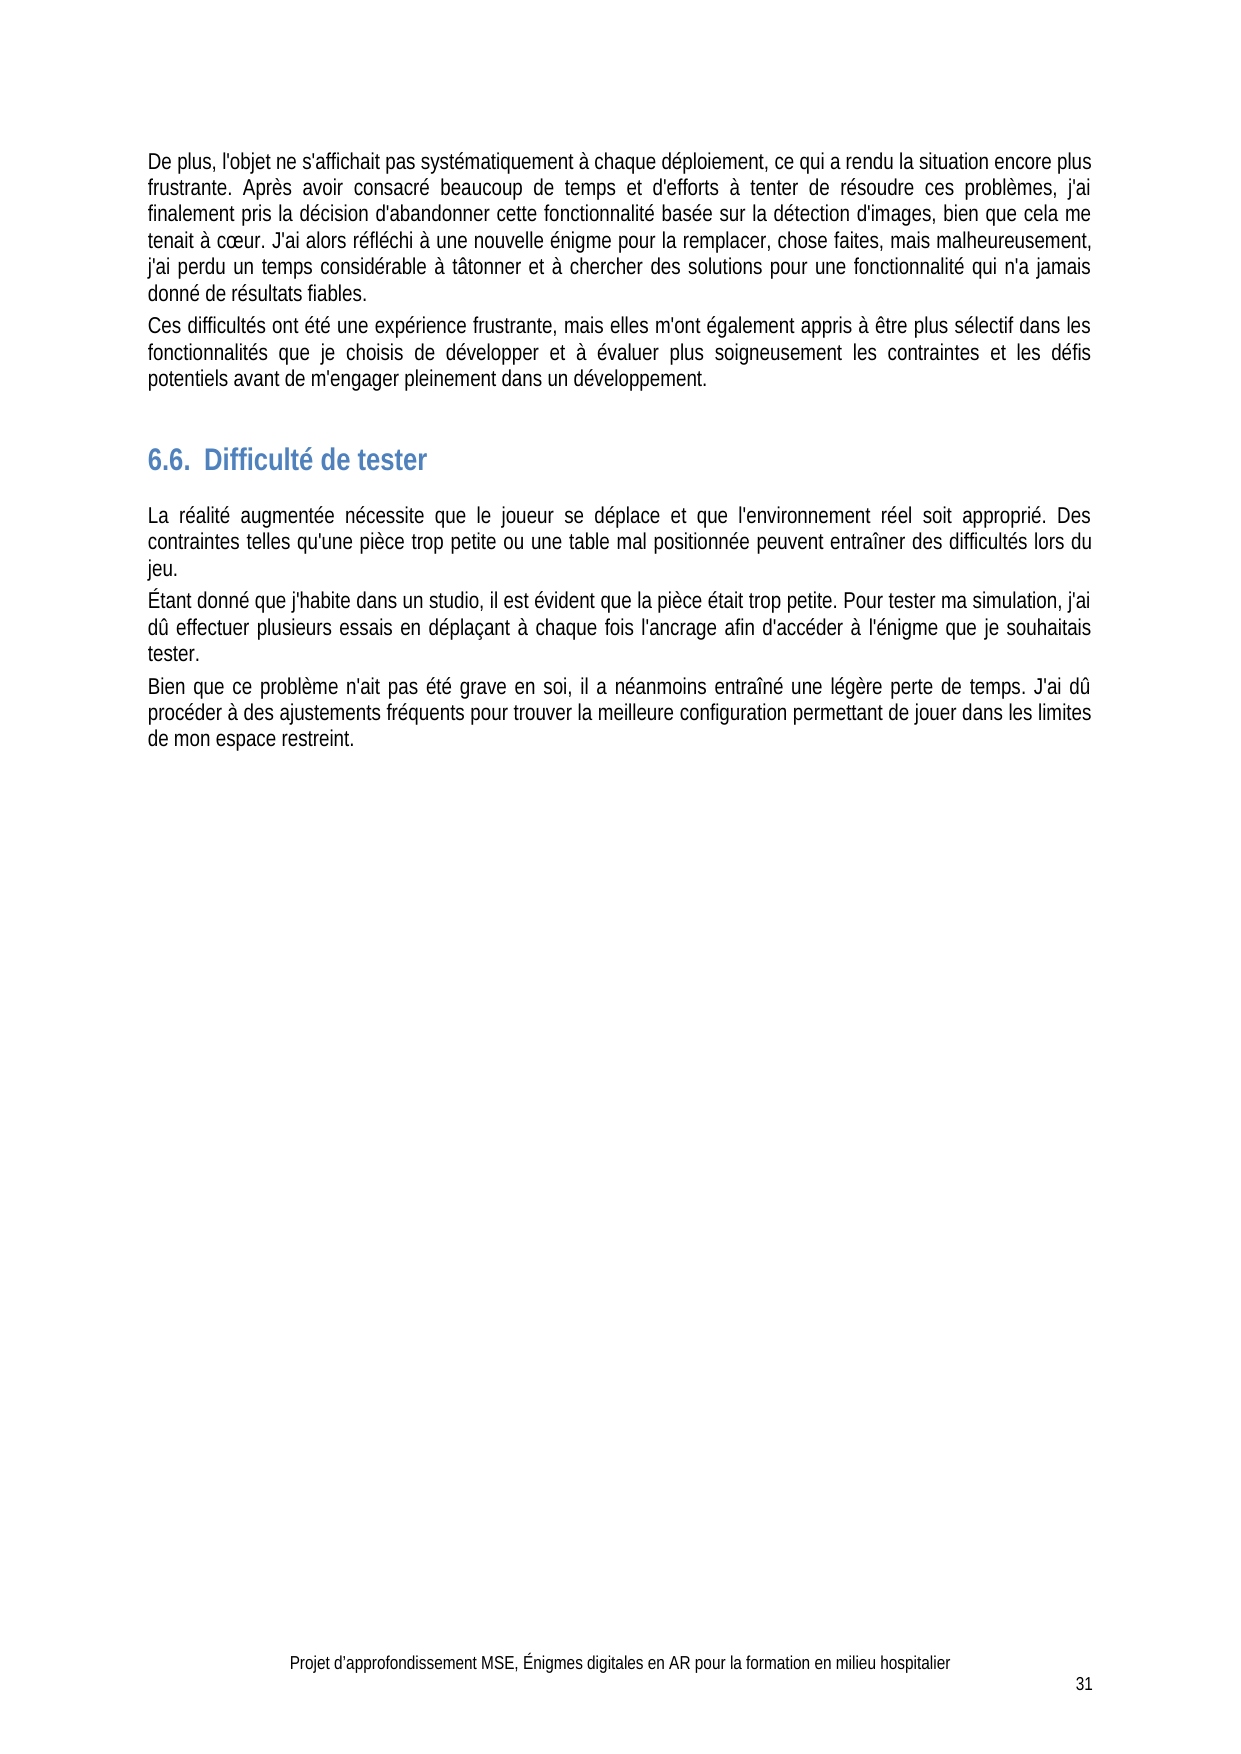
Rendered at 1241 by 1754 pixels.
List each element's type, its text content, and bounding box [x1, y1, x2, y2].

subtitle Difficulté de tester [148, 441, 1092, 477]
text Ces difficultés ont été une expérience frustrante, mais elles m'ont également appris à être plus sélectif dans les fonctionnalités que je choisis de développer et à évaluer plus soigneusement les contraintes et les défis potentiels avant de m'engager pleinement dans un développement. [148, 312, 1092, 391]
text De plus, l'objet ne s'affichait pas systématiquement à chaque déploiement, ce qui a rendu la situation encore plus frustrante. Après avoir consacré beaucoup de temps et d'efforts à tenter de résoudre ces problèmes, j'ai finalement pris la décision d'abandonner cette fonctionnalité basée sur la détection d'images, bien que cela me tenait à cœur. J'ai alors réfléchi à une nouvelle énigme pour la remplacer, chose faites, mais malheureusement, j'ai perdu un temps considérable à tâtonner et à chercher des solutions pour une fonctionnalité qui n'a jamais donné de résultats fiables. [148, 148, 1092, 306]
text Bien que ce problème n'ait pas été grave en soi, il a néanmoins entraîné une légère perte de temps. J'ai dû procéder à des ajustements fréquents pour trouver la meilleure configuration permettant de jouer dans les limites de mon espace restreint. [148, 673, 1092, 752]
text La réalité augmentée nécessite que le joueur se déplace et que l'environnement réel soit approprié. Des contraintes telles qu'une pièce trop petite ou une table mal positionnée peuvent entraîner des difficultés lors du jeu. [148, 502, 1092, 581]
text Étant donné que j'habite dans un studio, il est évident que la pièce était trop petite. Pour tester ma simulation, j'ai dû effectuer plusieurs essais en déplaçant à chaque fois l'ancrage afin d'accéder à l'énigme que je souhaitais tester. [148, 587, 1092, 666]
